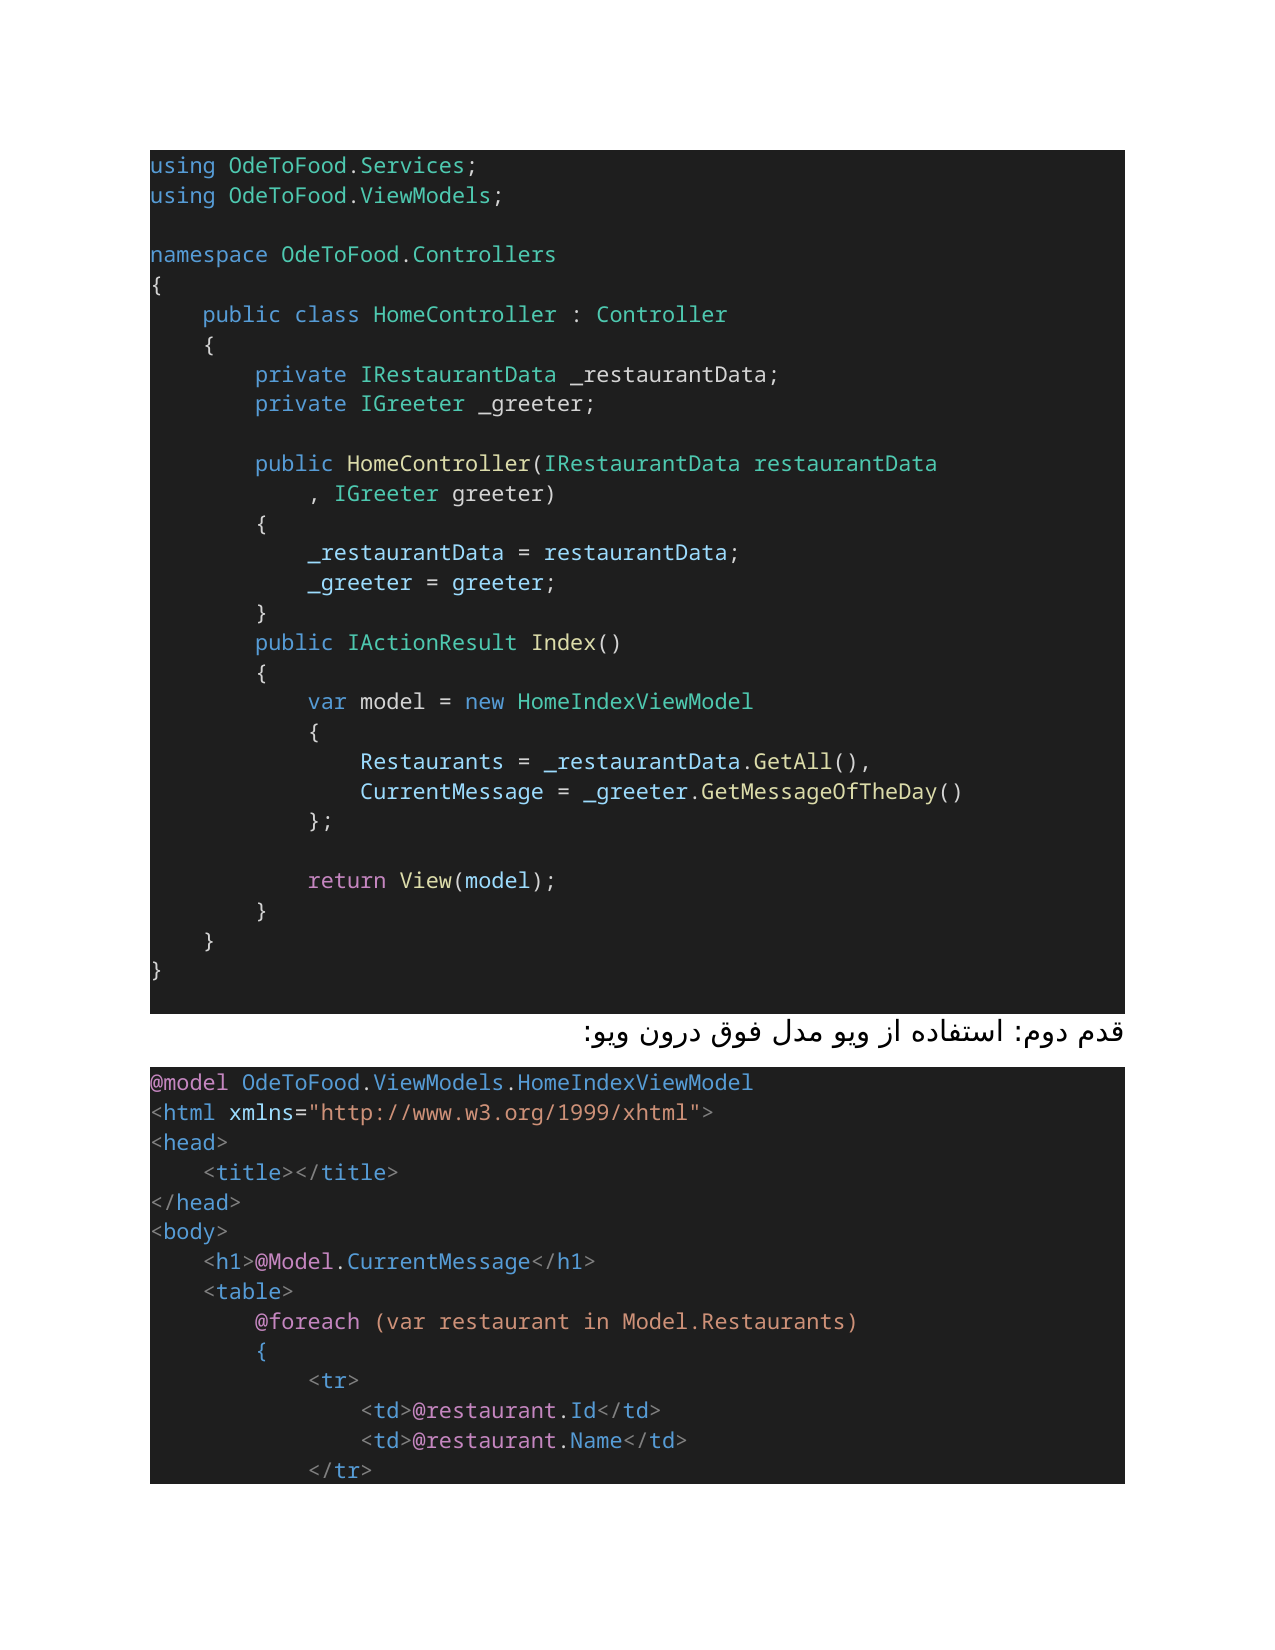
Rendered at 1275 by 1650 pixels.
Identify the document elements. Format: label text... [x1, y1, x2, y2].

text public class HomeController : Controller [150, 299, 1125, 329]
text قدم دوم: استفاده از ویو مدل فوق درون ویو: [150, 1014, 1125, 1048]
text private IRestaurantData _restaurantData; [150, 358, 1125, 388]
text _greeter = greeter; [150, 567, 1125, 597]
text </tr> [150, 1454, 1125, 1484]
text namespace OdeToFood.Controllers [150, 239, 1125, 269]
text <head> [150, 1127, 1125, 1157]
text } [150, 597, 1125, 627]
text public IActionResult Index() [150, 627, 1125, 656]
text return View(model); [150, 865, 1125, 895]
text { [150, 1335, 1125, 1365]
text <title></title> [150, 1157, 1125, 1186]
text _restaurantData = restaurantData; [150, 537, 1125, 567]
text var model = new HomeIndexViewModel [150, 686, 1125, 716]
text <h1>@Model.CurrentMessage</h1> [150, 1246, 1125, 1276]
text }; [150, 805, 1125, 835]
text , IGreeter greeter) [150, 478, 1125, 507]
text { [150, 269, 1125, 299]
text Restaurants = _restaurantData.GetAll(), [150, 746, 1125, 776]
text <td>@restaurant.Id</td> [150, 1395, 1125, 1425]
text } [150, 954, 1125, 984]
text <body> [150, 1216, 1125, 1246]
text @model OdeToFood.ViewModels.HomeIndexViewModel [150, 1067, 1125, 1097]
text private IGreeter _greeter; [150, 388, 1125, 418]
text { [150, 329, 1125, 358]
text } [150, 924, 1125, 954]
text CurrentMessage = _greeter.GetMessageOfTheDay() [150, 776, 1125, 805]
text <td>@restaurant.Name</td> [150, 1425, 1125, 1454]
text </head> [150, 1186, 1125, 1216]
text { [150, 716, 1125, 746]
text { [150, 507, 1125, 537]
text using OdeToFood.ViewModels; [150, 180, 1125, 209]
text @foreach (var restaurant in Model.Restaurants) [150, 1306, 1125, 1335]
text { [150, 656, 1125, 686]
text <tr> [150, 1365, 1125, 1395]
text <html xmlns="http://www.w3.org/1999/xhtml"> [150, 1097, 1125, 1127]
text <table> [150, 1276, 1125, 1306]
text public HomeController(IRestaurantData restaurantData [150, 448, 1125, 478]
text } [150, 895, 1125, 924]
text using OdeToFood.Services; [150, 150, 1125, 180]
